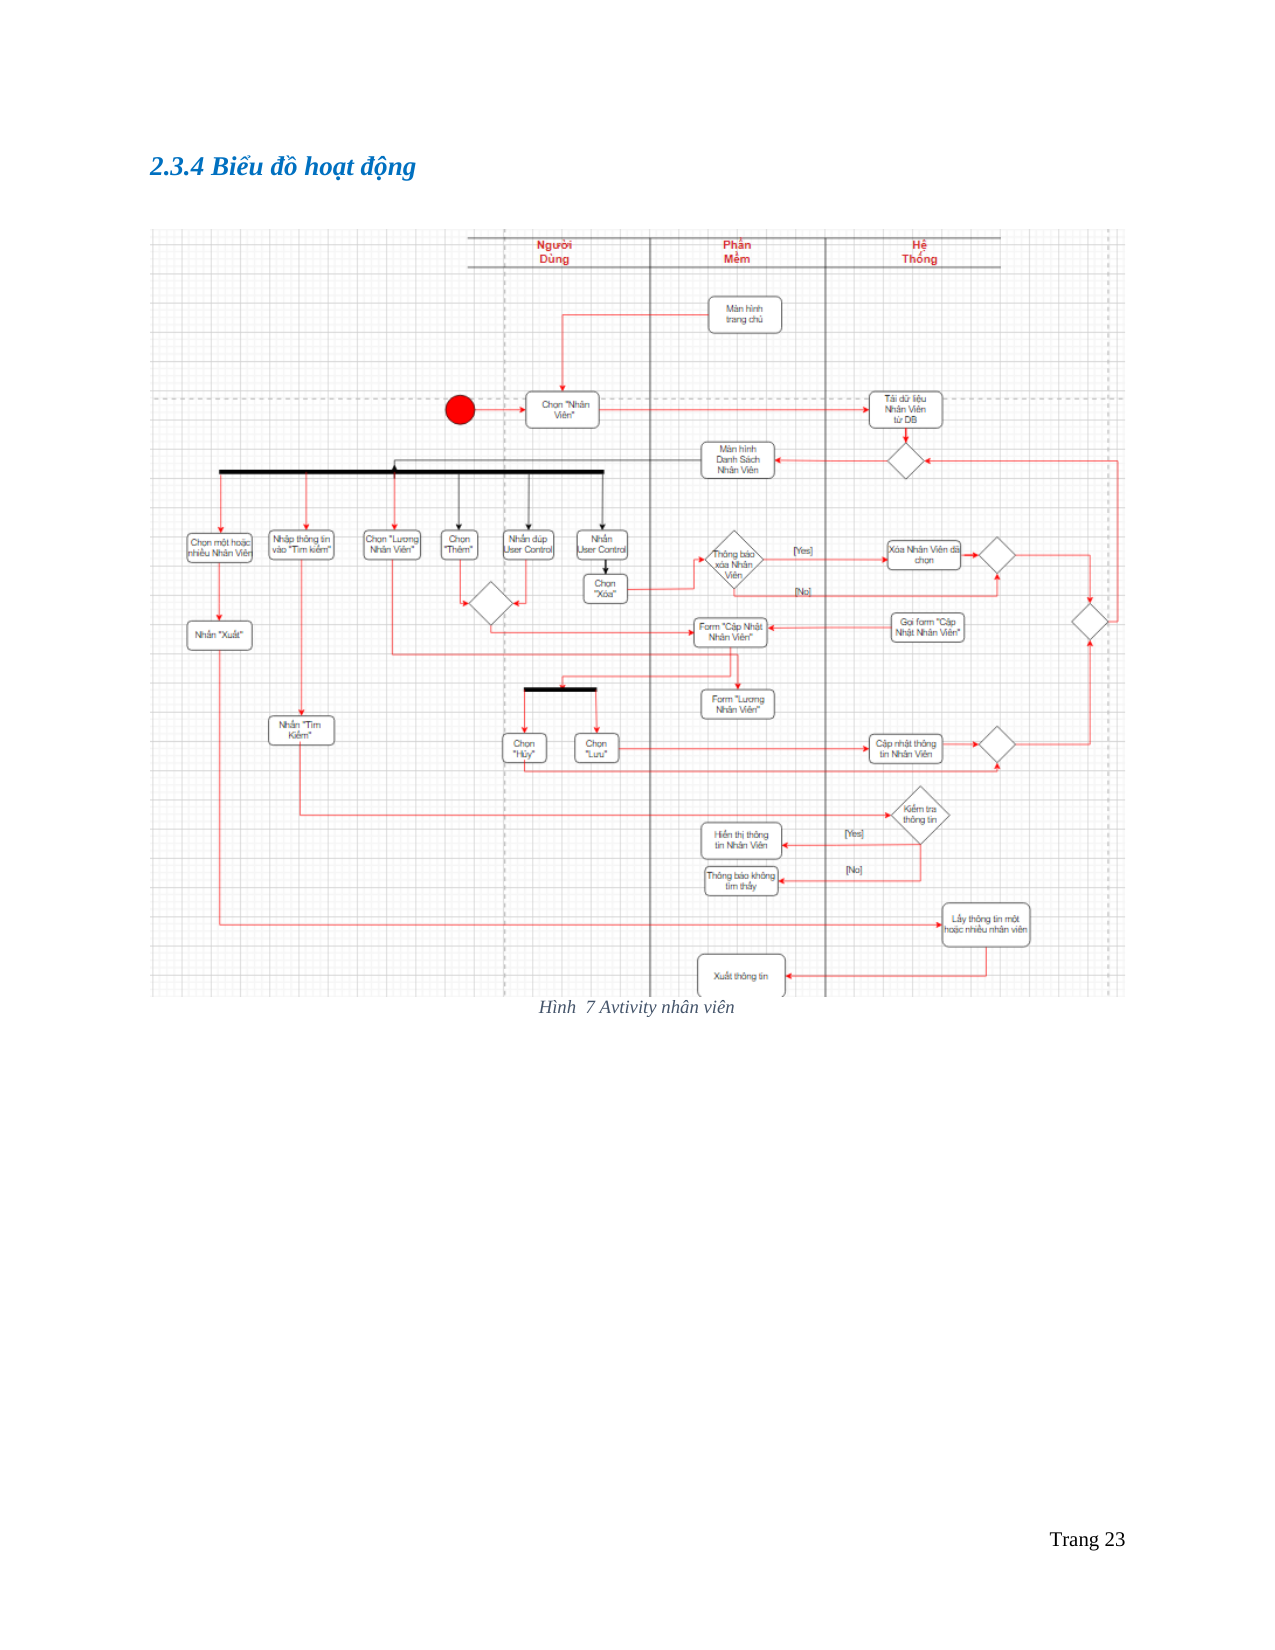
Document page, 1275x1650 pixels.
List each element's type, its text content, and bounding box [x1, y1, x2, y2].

subtitle 2.3.4 Biểu đồ hoạt động [150, 150, 1125, 181]
picture [150, 229, 1125, 997]
